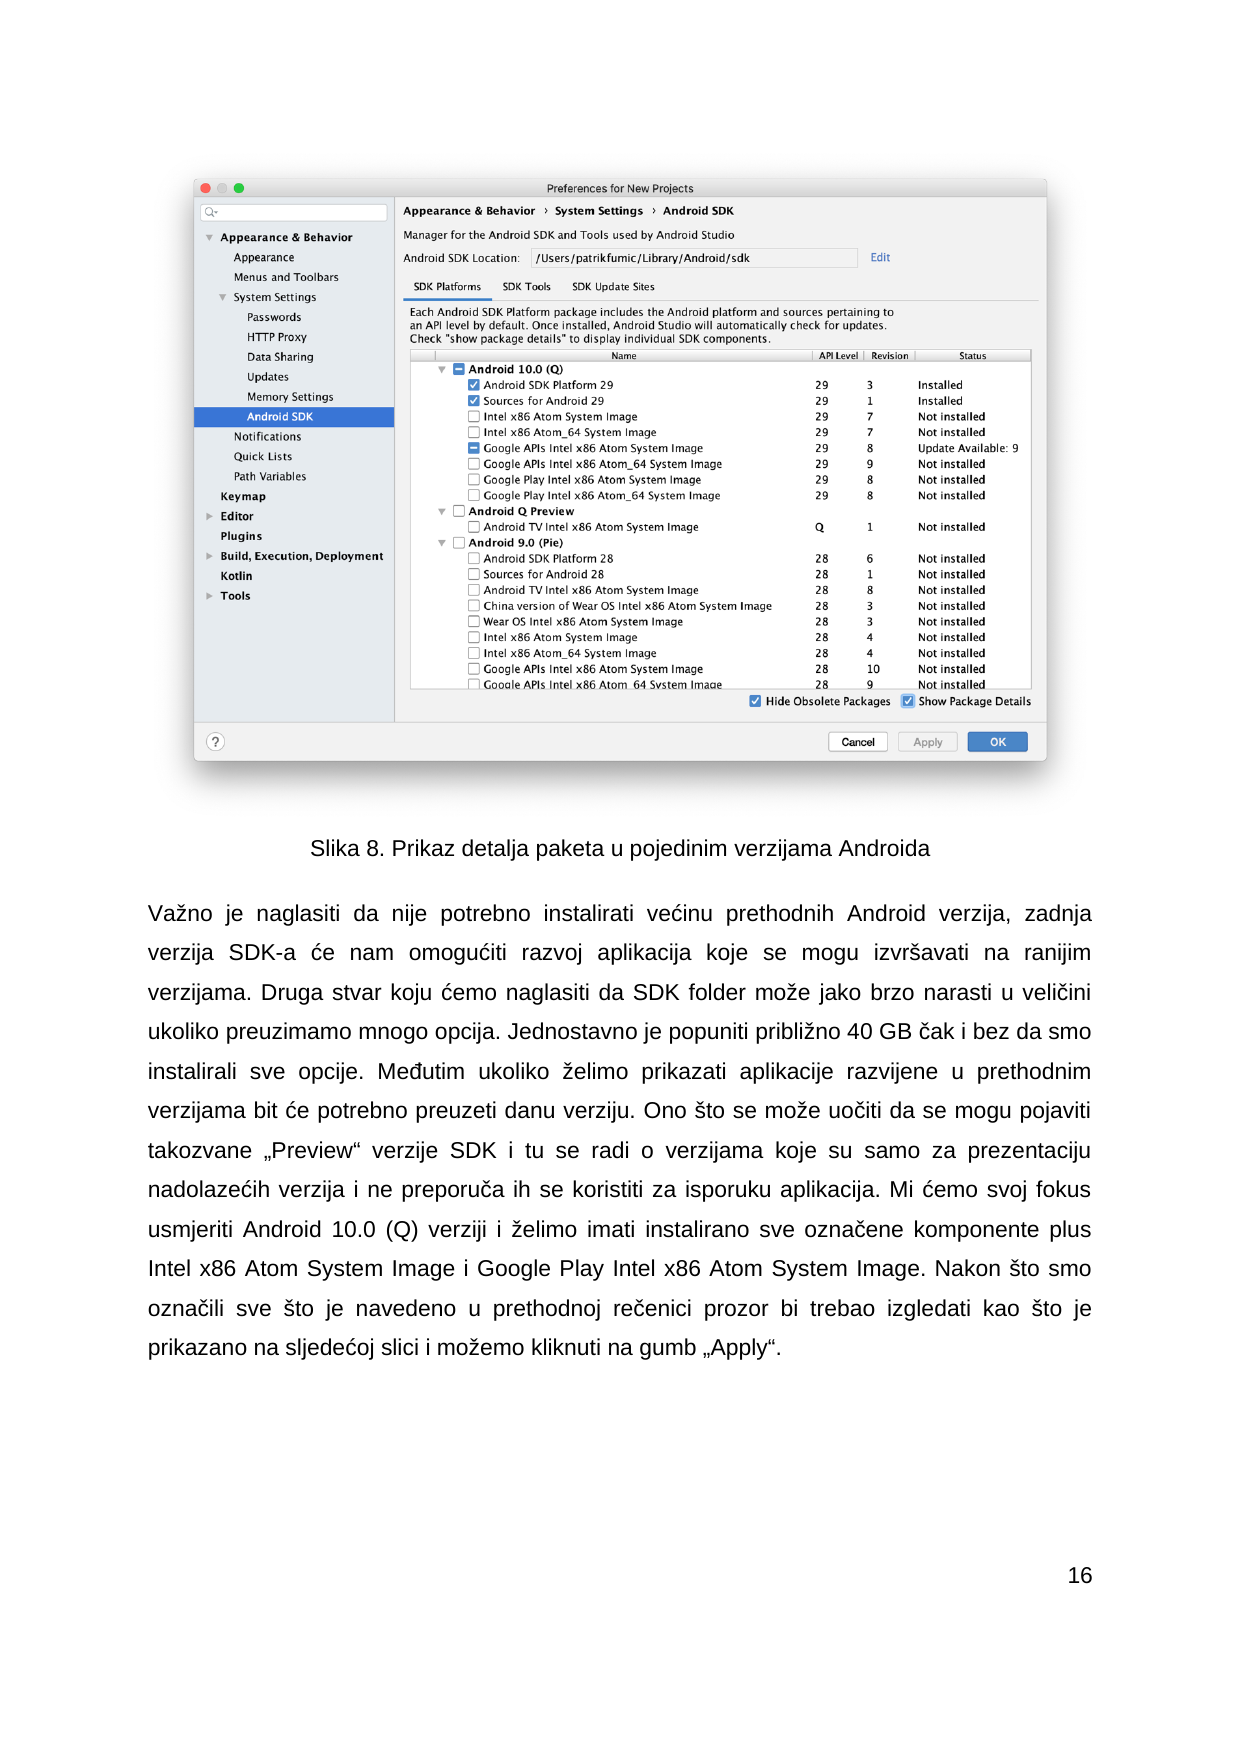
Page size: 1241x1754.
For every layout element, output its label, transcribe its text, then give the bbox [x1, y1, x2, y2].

picture [147, 147, 1093, 822]
text Važno je naglasiti da nije potrebno instalirati većinu prethodnih Android verzija, zadnja verzija SDK-a će nam omogućiti razvoj aplikacija koje se mogu izvršavati na ranijim verzijama. Druga stvar koju ćemo naglasiti da SDK folder može jako brzo narasti u veličini ukoliko preuzimamo mnogo opcija. Jednostavno je popuniti približno 40 GB čak i bez da smo instalirali sve opcije. Međutim ukoliko želimo prikazati aplikacije razvijene u prethodnim verzijama bit će potrebno preuzeti danu verziju. Ono što se može uočiti da se mogu pojaviti takozvane „Preview“ verzije SDK i tu se radi o verzijama koje su samo za prezentaciju nadolazećih verzija i ne preporuča ih se koristiti za isporuku aplikacija. Mi ćemo svoj fokus usmjeriti Android 10.0 (Q) verziji i želimo imati instalirano sve označene komponente plus Intel x86 Atom System Image i Google Play Intel x86 Atom System Image. Nakon što smo označili sve što je navedeno u prethodnoj rečenici prozor bi trebao izgledati kao što je prikazano na sljedećoj slici i možemo kliknuti na gumb „Apply“. [148, 900, 1093, 1360]
text Slika 8. Prikaz detalja paketa u pojedinim verzijama Androida [148, 835, 1093, 862]
